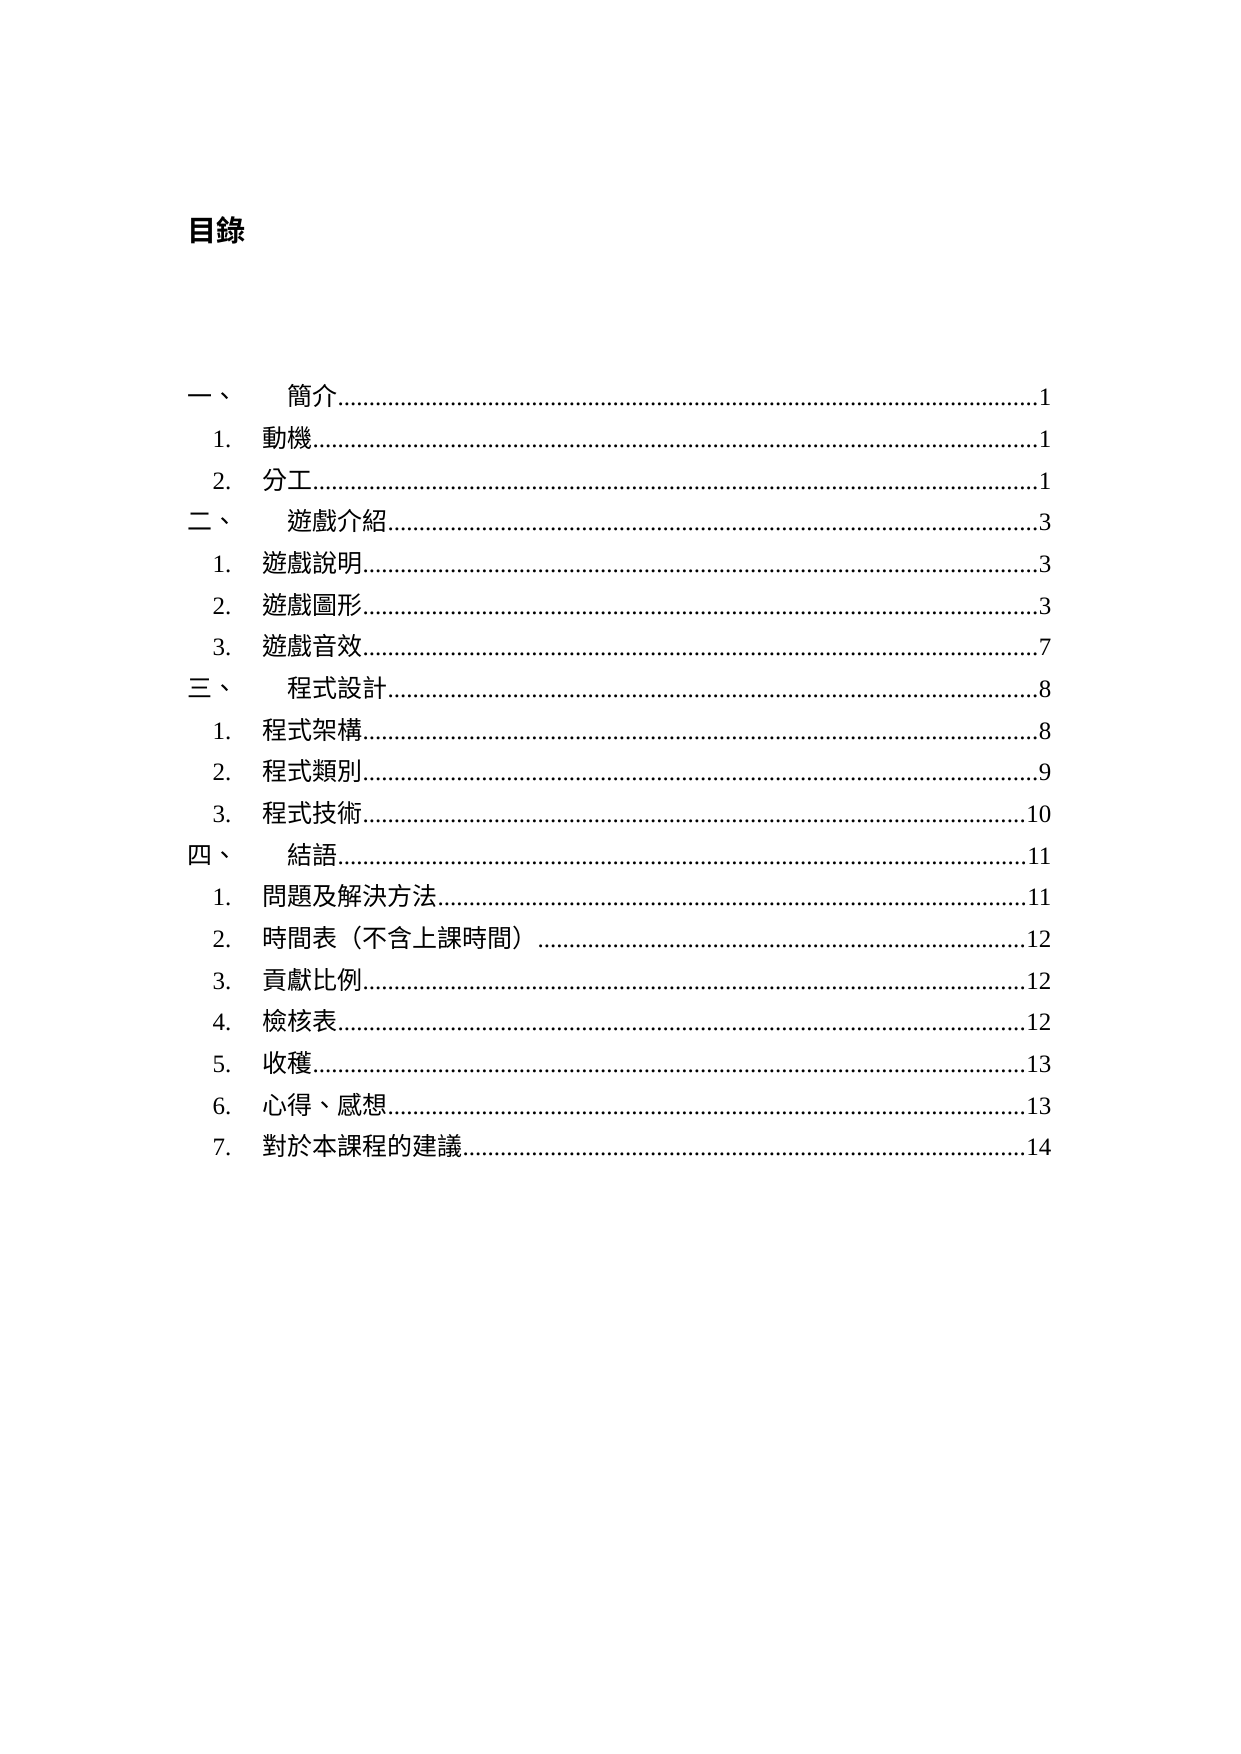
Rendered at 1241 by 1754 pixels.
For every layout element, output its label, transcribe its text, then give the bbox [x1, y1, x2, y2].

text 2. 遊戲圖形 3 [212, 582, 1053, 624]
subtitle 目錄 [187, 187, 1053, 271]
text 5. 收穫 13 [212, 1041, 1053, 1082]
text 三、 程式設計 8 [187, 666, 1053, 707]
text 一、 簡介 1 [187, 374, 1053, 416]
text 7. 對於本課程的建議 14 [212, 1124, 1053, 1166]
text 1. 程式架構 8 [212, 707, 1053, 749]
text 2. 時間表（不含上課時間） 12 [212, 916, 1053, 957]
text 4. 檢核表 12 [212, 999, 1053, 1041]
text 3. 遊戲音效 7 [212, 624, 1053, 666]
text 2. 程式類別 9 [212, 749, 1053, 791]
text 1. 問題及解決方法 11 [212, 874, 1053, 916]
text 3. 程式技術 10 [212, 791, 1053, 832]
text 1. 遊戲說明 3 [212, 541, 1053, 582]
text 3. 貢獻比例 12 [212, 957, 1053, 999]
text 二、 遊戲介紹 3 [187, 499, 1053, 541]
text 四、 結語 11 [187, 832, 1053, 874]
text 2. 分工 1 [212, 457, 1053, 499]
text 6. 心得、感想 13 [212, 1082, 1053, 1124]
text 1. 動機 1 [212, 416, 1053, 457]
